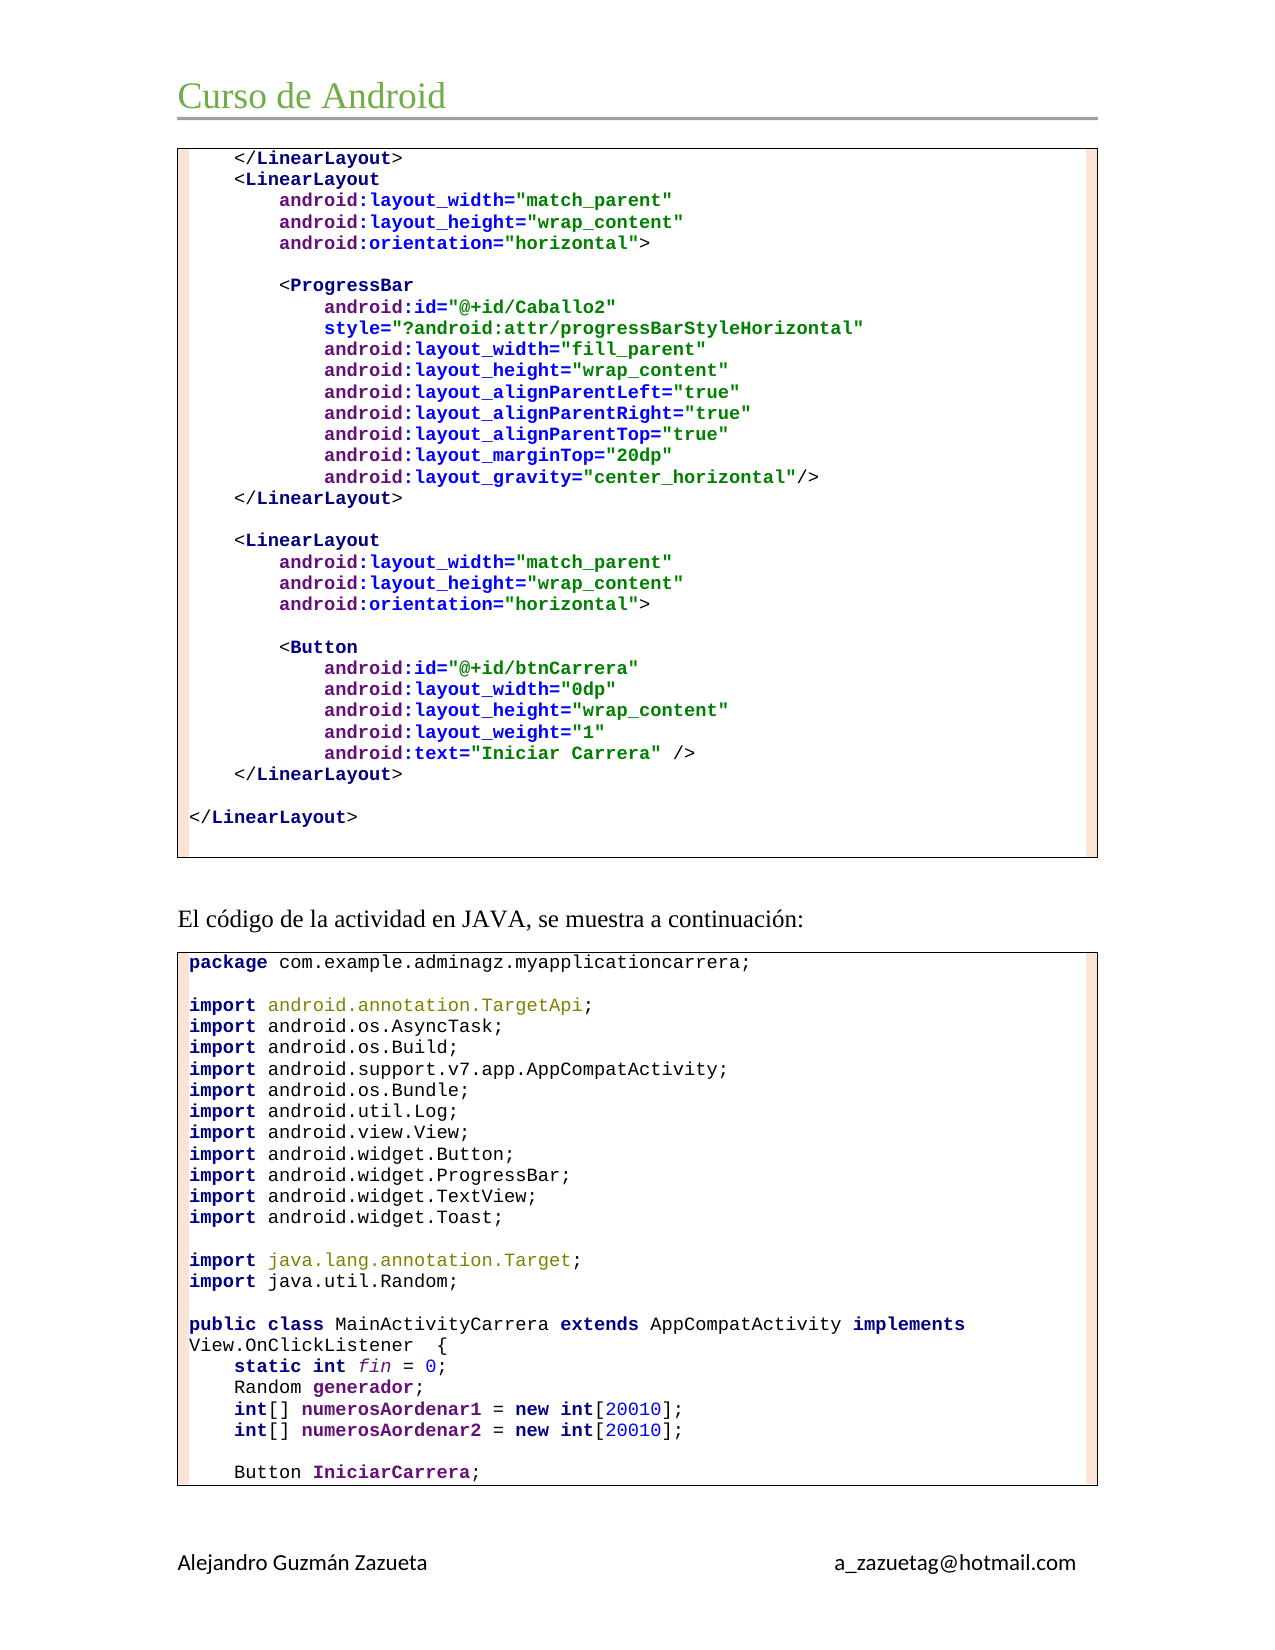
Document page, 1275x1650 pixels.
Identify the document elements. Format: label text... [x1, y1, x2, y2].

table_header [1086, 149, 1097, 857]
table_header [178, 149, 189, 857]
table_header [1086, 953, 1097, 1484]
text El código de la actividad en JAVA, se muestra a continuación: [177, 904, 1098, 933]
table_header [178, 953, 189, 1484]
